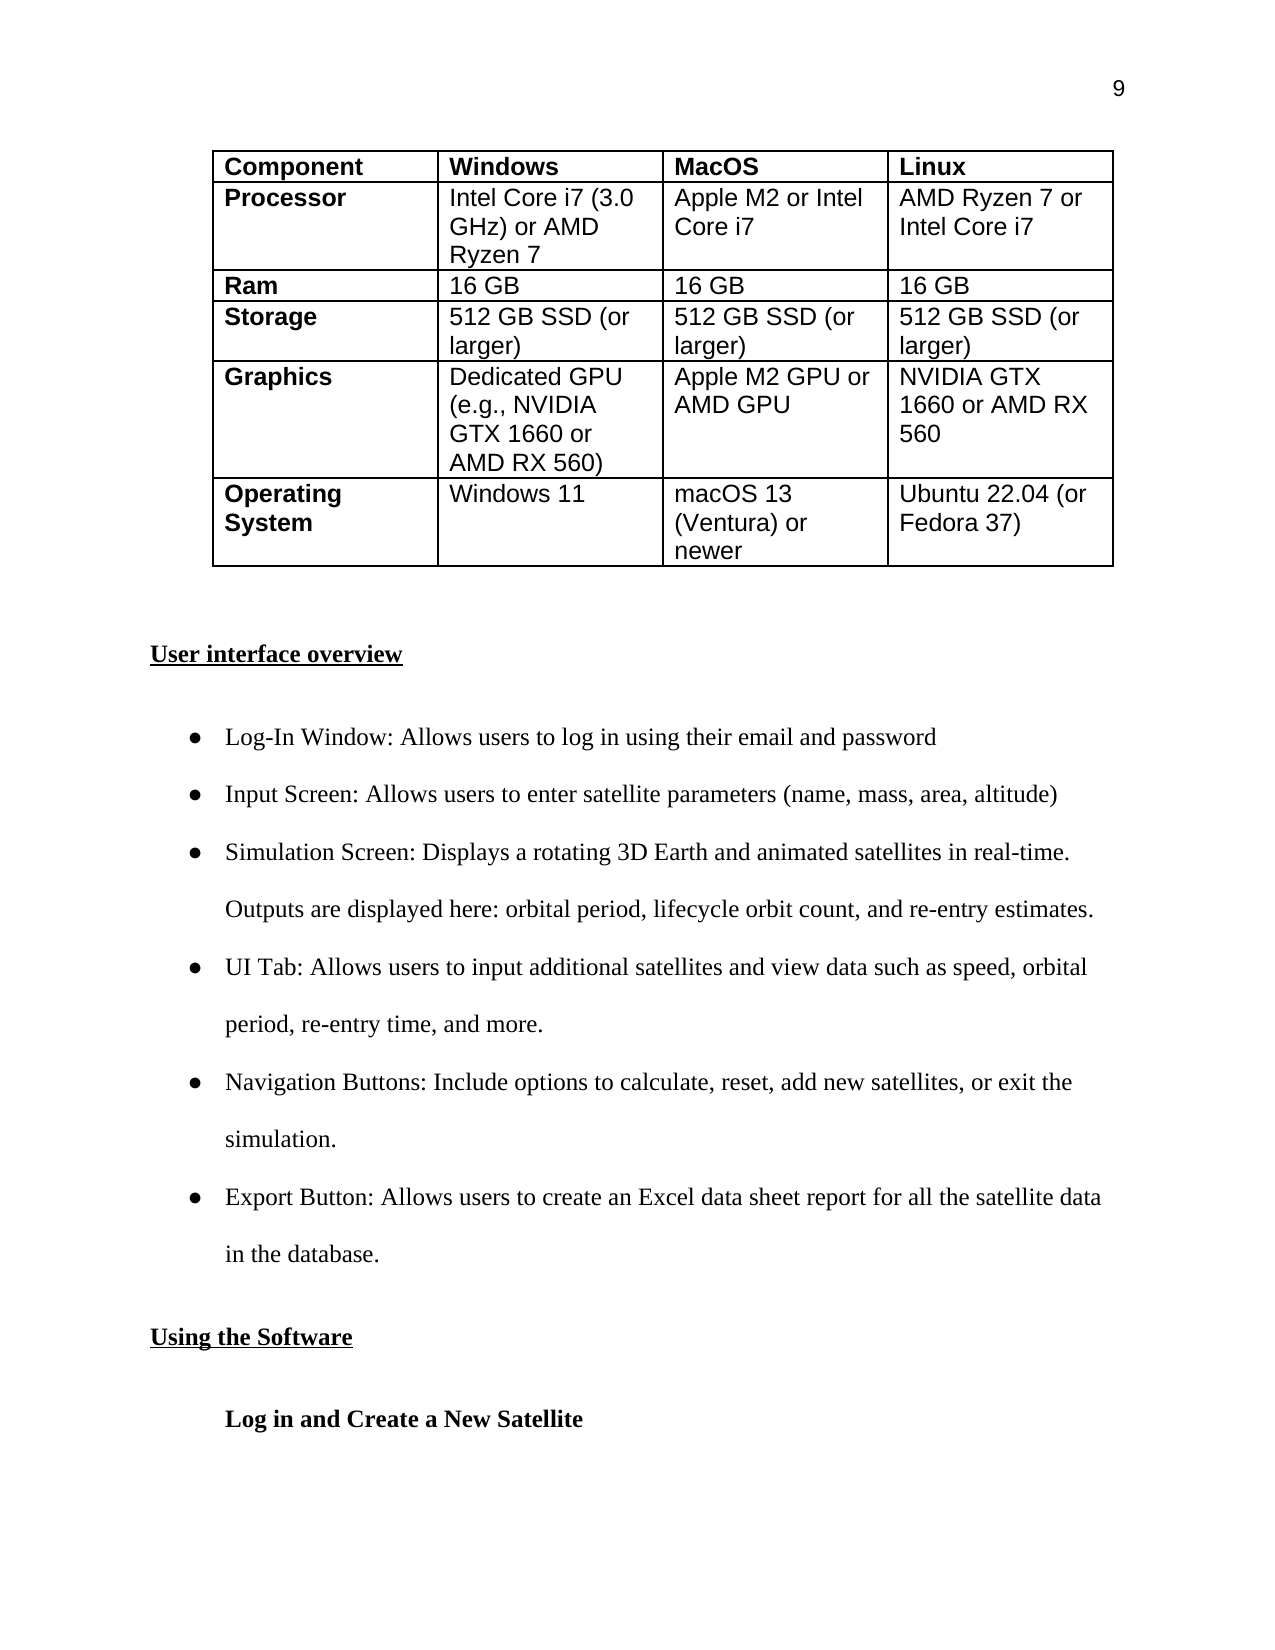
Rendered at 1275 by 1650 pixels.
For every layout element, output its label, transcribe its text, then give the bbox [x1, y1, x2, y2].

table_cell 512 GB SSD (or larger) [439, 302, 662, 359]
list Simulation Screen: Displays a rotating 3D Earth and animated satellites in real-time. Outputs are displayed here: orbital period, lifecycle orbit count, and re-entry estimates. [187, 837, 1125, 923]
table_cell Ram [214, 271, 437, 300]
table_header Linux [889, 152, 1112, 181]
table_cell Storage [214, 302, 437, 359]
text Using the Software [150, 1322, 1125, 1351]
table_cell Intel Core i7 (3.0 GHz) or AMD Ryzen 7 [439, 183, 662, 269]
table_header MacOS [664, 152, 887, 181]
table_cell Ubuntu 22.04 (or Fedora 37) [889, 479, 1112, 565]
list Export Button: Allows users to create an Excel data sheet report for all the satellite data in the database. [187, 1182, 1125, 1268]
list Input Screen: Allows users to enter satellite parameters (name, mass, area, altitude) [187, 779, 1125, 808]
text User interface overview [150, 455, 1125, 668]
table_cell NVIDIA GTX 1660 or AMD RX 560 [889, 362, 1112, 477]
table_cell 16 GB [664, 271, 887, 300]
table_cell 16 GB [889, 271, 1112, 300]
table_cell 512 GB SSD (or larger) [889, 302, 1112, 359]
table_cell Processor [214, 183, 437, 269]
text Log in and Create a New Satellite [150, 1404, 1125, 1433]
table_header Component [214, 152, 437, 181]
table_cell macOS 13 (Ventura) or newer [664, 479, 887, 565]
table_cell Windows 11 [439, 479, 662, 565]
list Navigation Buttons: Include options to calculate, reset, add new satellites, or exit the simulation. [187, 1067, 1125, 1153]
table_cell Dedicated GPU (e.g., NVIDIA GTX 1660 or AMD RX 560) [439, 362, 662, 477]
table_cell 512 GB SSD (or larger) [664, 302, 887, 359]
table_cell Apple M2 GPU or AMD GPU [664, 362, 887, 477]
list UI Tab: Allows users to input additional satellites and view data such as speed, orbital period, re-entry time, and more. [187, 952, 1125, 1038]
list Log-In Window: Allows users to log in using their email and password [187, 722, 1125, 751]
table_cell Apple M2 or Intel Core i7 [664, 183, 887, 269]
table_cell Graphics [214, 362, 437, 477]
table_cell AMD Ryzen 7 or Intel Core i7 [889, 183, 1112, 269]
table_cell 16 GB [439, 271, 662, 300]
table_cell Operating System [214, 479, 437, 565]
table_header Windows [439, 152, 662, 181]
